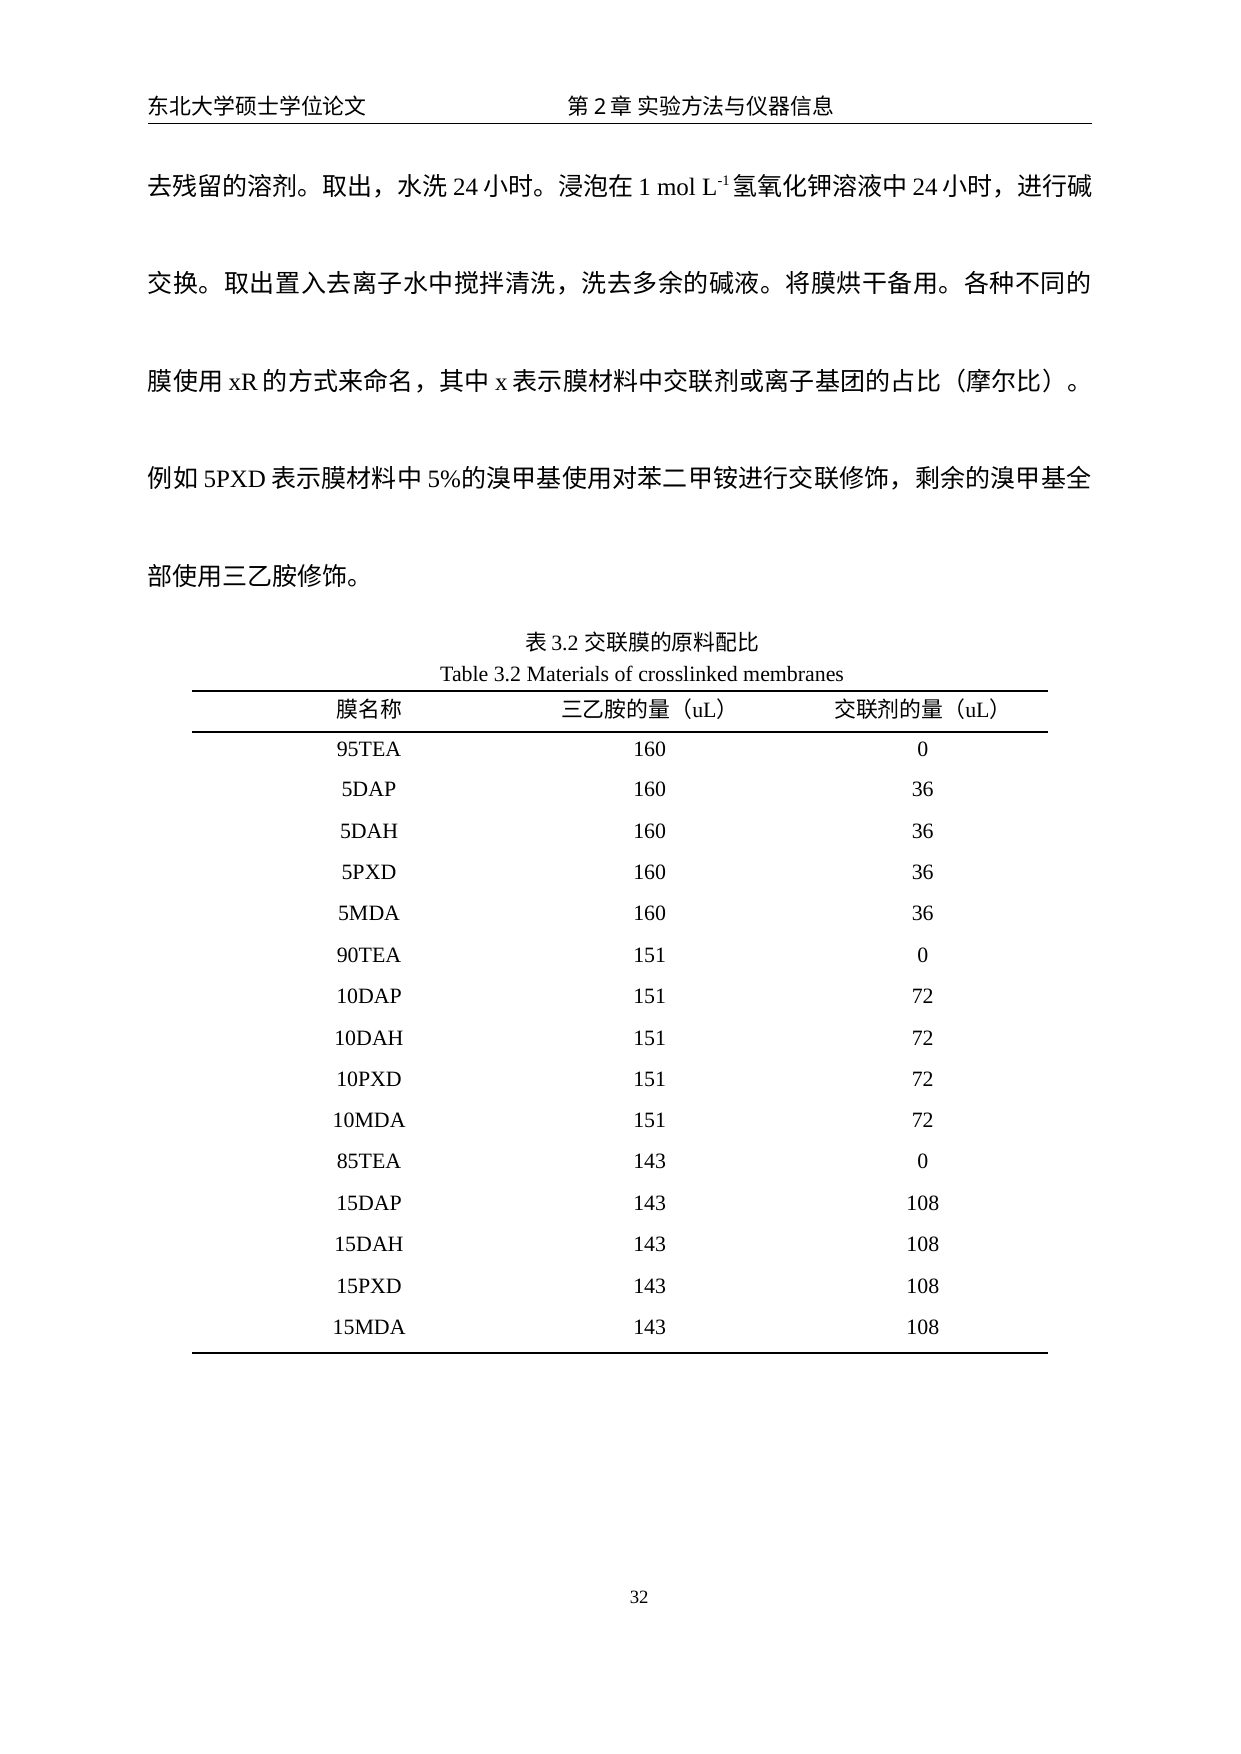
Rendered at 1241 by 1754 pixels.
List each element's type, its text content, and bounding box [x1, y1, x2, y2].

table_cell 36 [753, 897, 1048, 938]
table_cell 10PXD [192, 1062, 502, 1103]
table_cell 160 [502, 773, 753, 814]
table_cell 143 [502, 1269, 753, 1310]
table_cell 85TEA [192, 1145, 502, 1186]
table_cell 160 [502, 855, 753, 897]
table_cell 10DAH [192, 1021, 502, 1062]
table_cell 90TEA [192, 938, 502, 979]
table_cell 160 [502, 733, 753, 773]
table_cell 108 [753, 1186, 1048, 1228]
table_header 膜名称 [192, 692, 502, 731]
table_cell 0 [753, 1145, 1048, 1186]
table_cell 15DAH [192, 1228, 502, 1269]
table_cell 15DAP [192, 1186, 502, 1228]
table_cell 151 [502, 938, 753, 979]
table_cell 143 [502, 1186, 753, 1228]
table_cell 72 [753, 1021, 1048, 1062]
table_cell 151 [502, 1021, 753, 1062]
table_cell 36 [753, 855, 1048, 897]
table_cell 72 [753, 1104, 1048, 1145]
table_cell 72 [753, 1062, 1048, 1103]
text Table 3.2 Materials of crosslinked membranes [148, 657, 1092, 690]
table_cell 108 [753, 1228, 1048, 1269]
table_cell 108 [753, 1310, 1048, 1352]
table_cell 10MDA [192, 1104, 502, 1145]
table_header 交联剂的量（uL） [753, 692, 1048, 731]
table_cell 15PXD [192, 1269, 502, 1310]
table_cell 5MDA [192, 897, 502, 938]
table_cell 151 [502, 1062, 753, 1103]
table_cell 36 [753, 773, 1048, 814]
table_cell 0 [753, 733, 1048, 773]
table_cell 143 [502, 1228, 753, 1269]
table_cell 160 [502, 814, 753, 855]
text 表3.2 交联膜的原料配比 [148, 625, 1092, 657]
table_cell 15MDA [192, 1310, 502, 1352]
table_cell 151 [502, 1104, 753, 1145]
table_cell 10DAP [192, 980, 502, 1021]
table_cell 5DAP [192, 773, 502, 814]
table_cell 95TEA [192, 733, 502, 773]
table_cell 0 [753, 938, 1048, 979]
table_cell 108 [753, 1269, 1048, 1310]
table_cell 160 [502, 897, 753, 938]
table_header 三乙胺的量（uL） [502, 692, 753, 731]
table_cell 143 [502, 1145, 753, 1186]
table_cell 5PXD [192, 855, 502, 897]
table_cell 143 [502, 1310, 753, 1352]
table_cell 36 [753, 814, 1048, 855]
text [148, 152, 1092, 607]
table_cell 151 [502, 980, 753, 1021]
table_cell 5DAH [192, 814, 502, 855]
table_cell 72 [753, 980, 1048, 1021]
